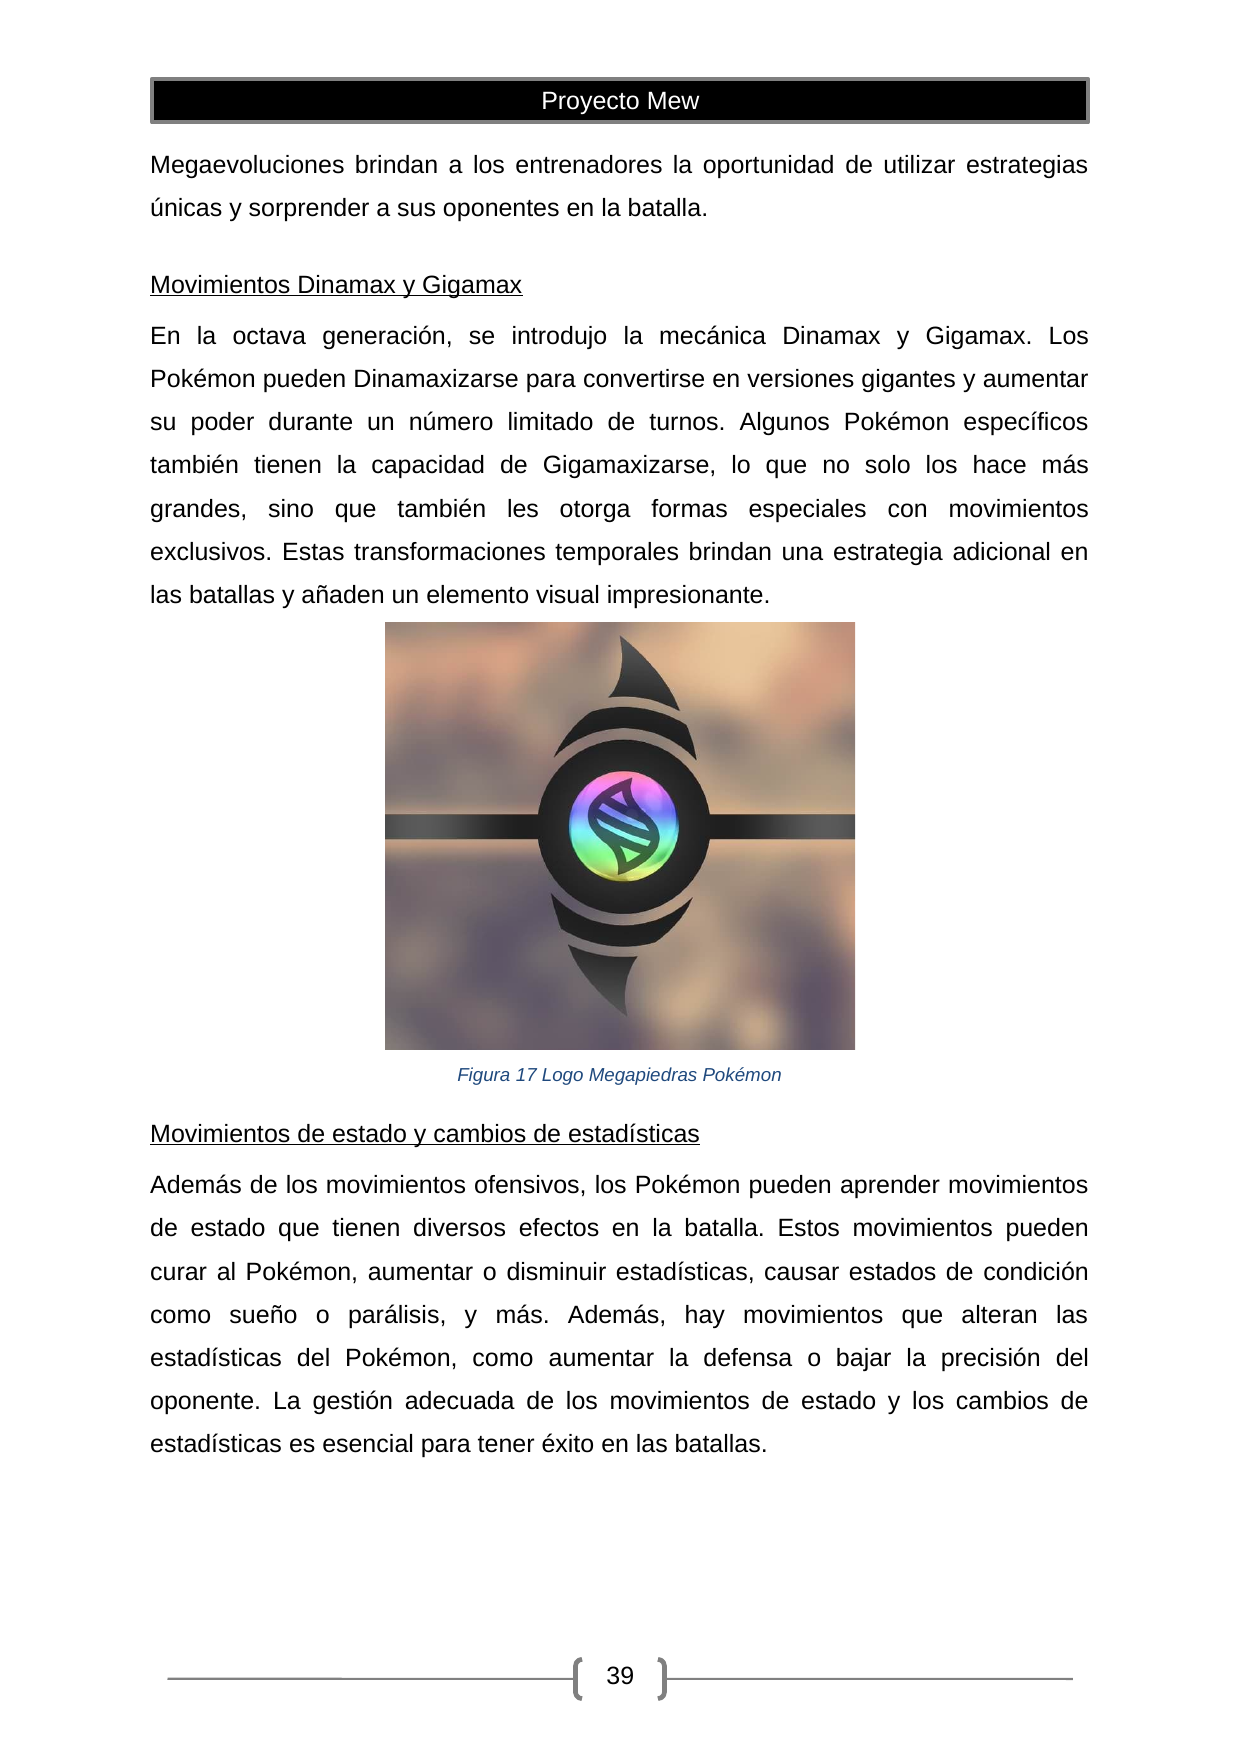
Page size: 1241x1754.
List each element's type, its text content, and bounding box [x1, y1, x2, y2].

subtitle Movimientos Dinamax y Gigamax [150, 269, 1090, 298]
text Además de los movimientos ofensivos, los Pokémon pueden aprender movimientos de estado que tienen diversos efectos en la batalla. Estos movimientos pueden curar al Pokémon, aumentar o disminuir estadísticas, causar estados de condición como sueño o parálisis, y más. Además, hay movimientos que alteran las estadísticas del Pokémon, como aumentar la defensa o bajar la precisión del oponente. La gestión adecuada de los movimientos de estado y los cambios de estadísticas es esencial para tener éxito en las batallas. [150, 1170, 1090, 1458]
picture [385, 622, 855, 1050]
text Figura 17 Logo Megapiedras Pokémon [150, 1064, 1090, 1085]
text En la octava generación, se introdujo la mecánica Dinamax y Gigamax. Los Pokémon pueden Dinamaxizarse para convertirse en versiones gigantes y aumentar su poder durante un número limitado de turnos. Algunos Pokémon específicos también tienen la capacidad de Gigamaxizarse, lo que no solo los hace más grandes, sino que también les otorga formas especiales con movimientos exclusivos. Estas transformaciones temporales brindan una estrategia adicional en las batallas y añaden un elemento visual impresionante. [150, 321, 1090, 608]
subtitle Movimientos de estado y cambios de estadísticas [150, 1119, 1090, 1147]
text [150, 150, 1090, 222]
